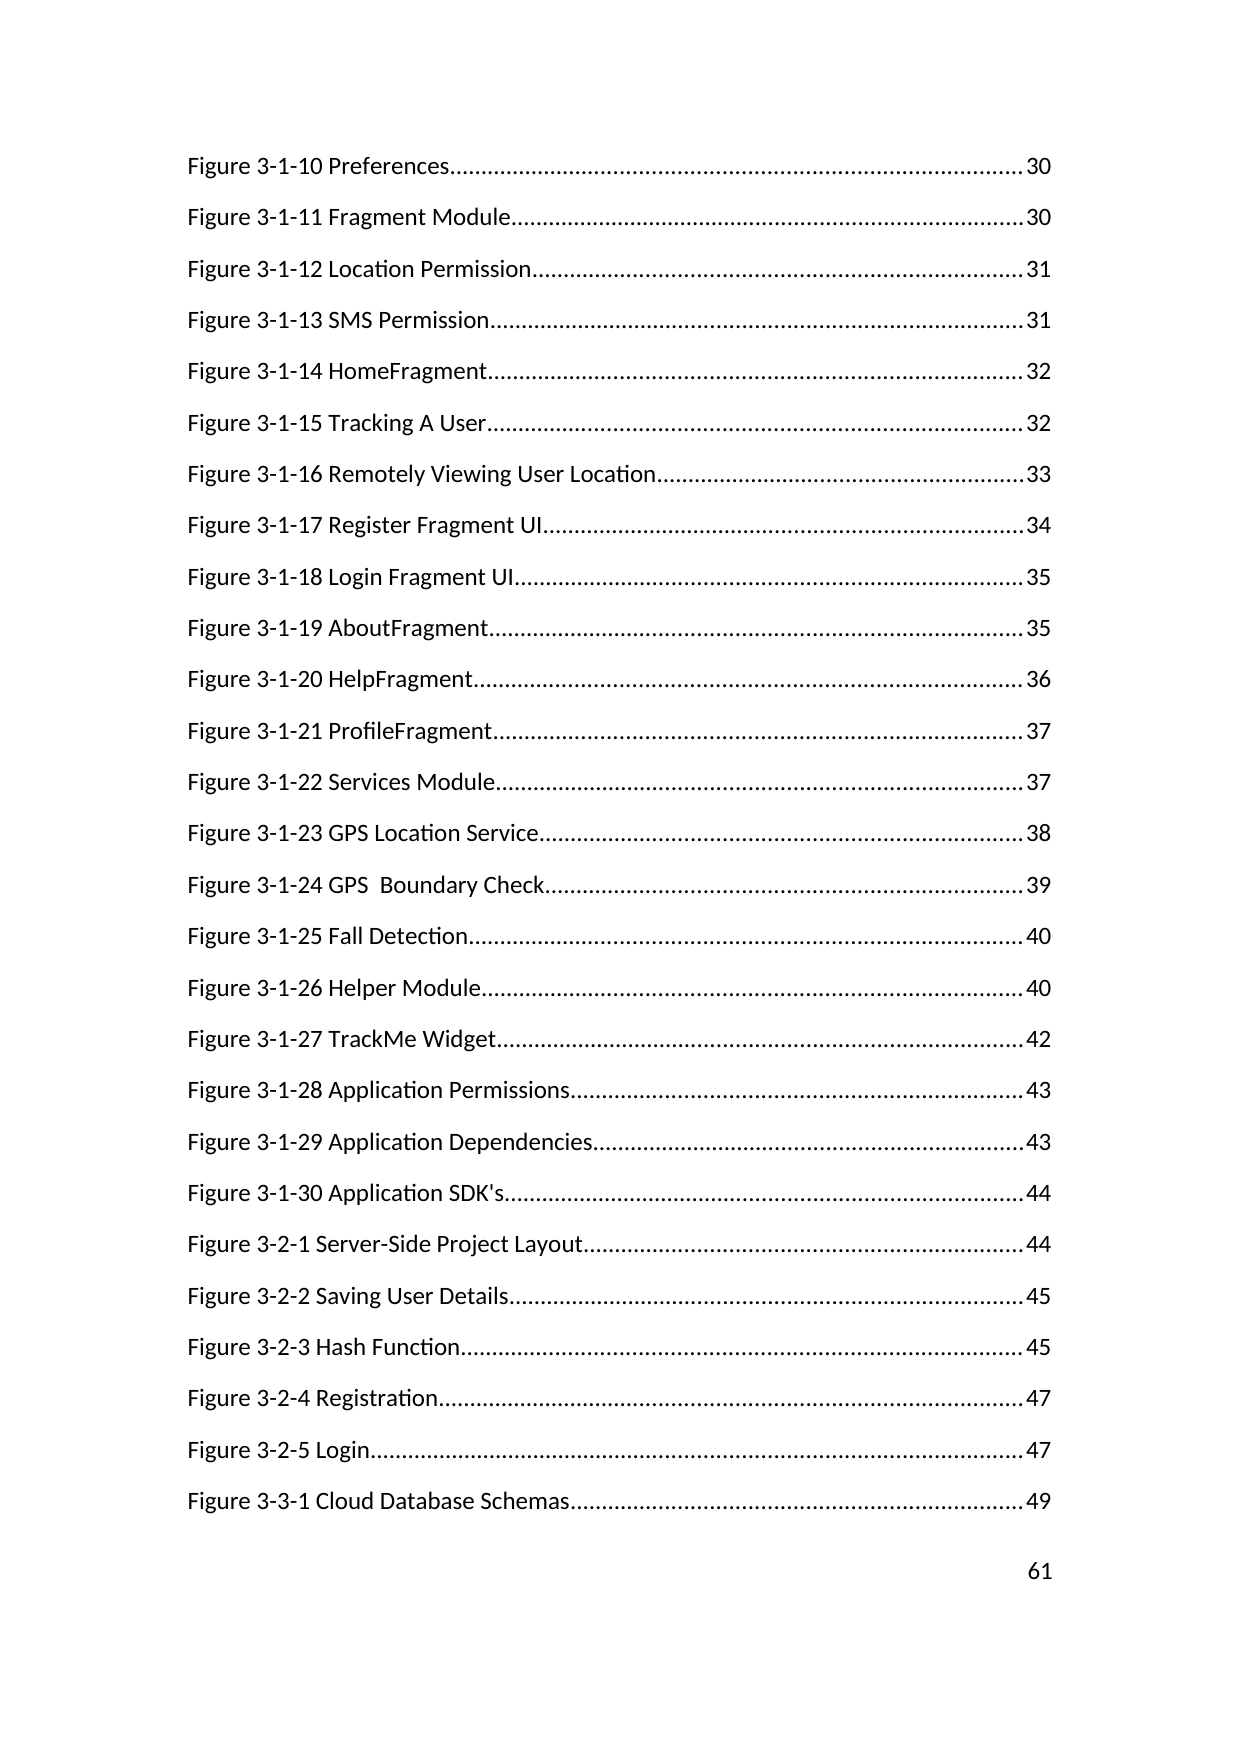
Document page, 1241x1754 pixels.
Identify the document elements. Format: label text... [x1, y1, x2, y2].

text Figure 3-1-26 Helper Module 40 [187, 972, 1053, 1002]
text Figure 3-1-28 Application Permissions 43 [187, 1074, 1053, 1105]
text Figure 3-2-5 Login 47 [187, 1434, 1053, 1464]
text Figure 3-2-1 Server-Side Project Layout 44 [187, 1228, 1053, 1259]
text Figure 3-1-25 Fall Detection 40 [187, 920, 1053, 951]
text Figure 3-1-15 Tracking A User 32 [187, 407, 1053, 437]
text Figure 3-1-27 TrackMe Widget 42 [187, 1023, 1053, 1053]
text Figure 3-1-18 Login Fragment UI 35 [187, 561, 1053, 591]
text Figure 3-2-4 Registration 47 [187, 1382, 1053, 1413]
text Figure 3-1-14 HomeFragment 32 [187, 355, 1053, 386]
text Figure 3-3-1 Cloud Database Schemas 49 [187, 1485, 1053, 1516]
text Figure 3-2-2 Saving User Details 45 [187, 1280, 1053, 1310]
text Figure 3-1-24 GPS Boundary Check 39 [187, 869, 1053, 899]
text Figure 3-1-19 AboutFragment 35 [187, 612, 1053, 643]
text Figure 3-1-29 Application Dependencies 43 [187, 1126, 1053, 1156]
text Figure 3-1-20 HelpFragment 36 [187, 663, 1053, 694]
text Figure 3-1-23 GPS Location Service 38 [187, 818, 1053, 848]
text Figure 3-1-17 Register Fragment UI 34 [187, 509, 1053, 540]
text Figure 3-1-13 SMS Permission 31 [187, 304, 1053, 334]
text Figure 3-1-12 Location Permission 31 [187, 253, 1053, 283]
text Figure 3-2-3 Hash Function 45 [187, 1331, 1053, 1362]
text Figure 3-1-16 Remotely Viewing User Location 33 [187, 458, 1053, 489]
text Figure 3-1-30 Application SDK's 44 [187, 1177, 1053, 1208]
text Figure 3-1-11 Fragment Module 30 [187, 201, 1053, 232]
text Figure 3-1-10 Preferences 30 [187, 150, 1053, 181]
text Figure 3-1-21 ProfileFragment 37 [187, 715, 1053, 745]
text Figure 3-1-22 Services Module 37 [187, 766, 1053, 797]
